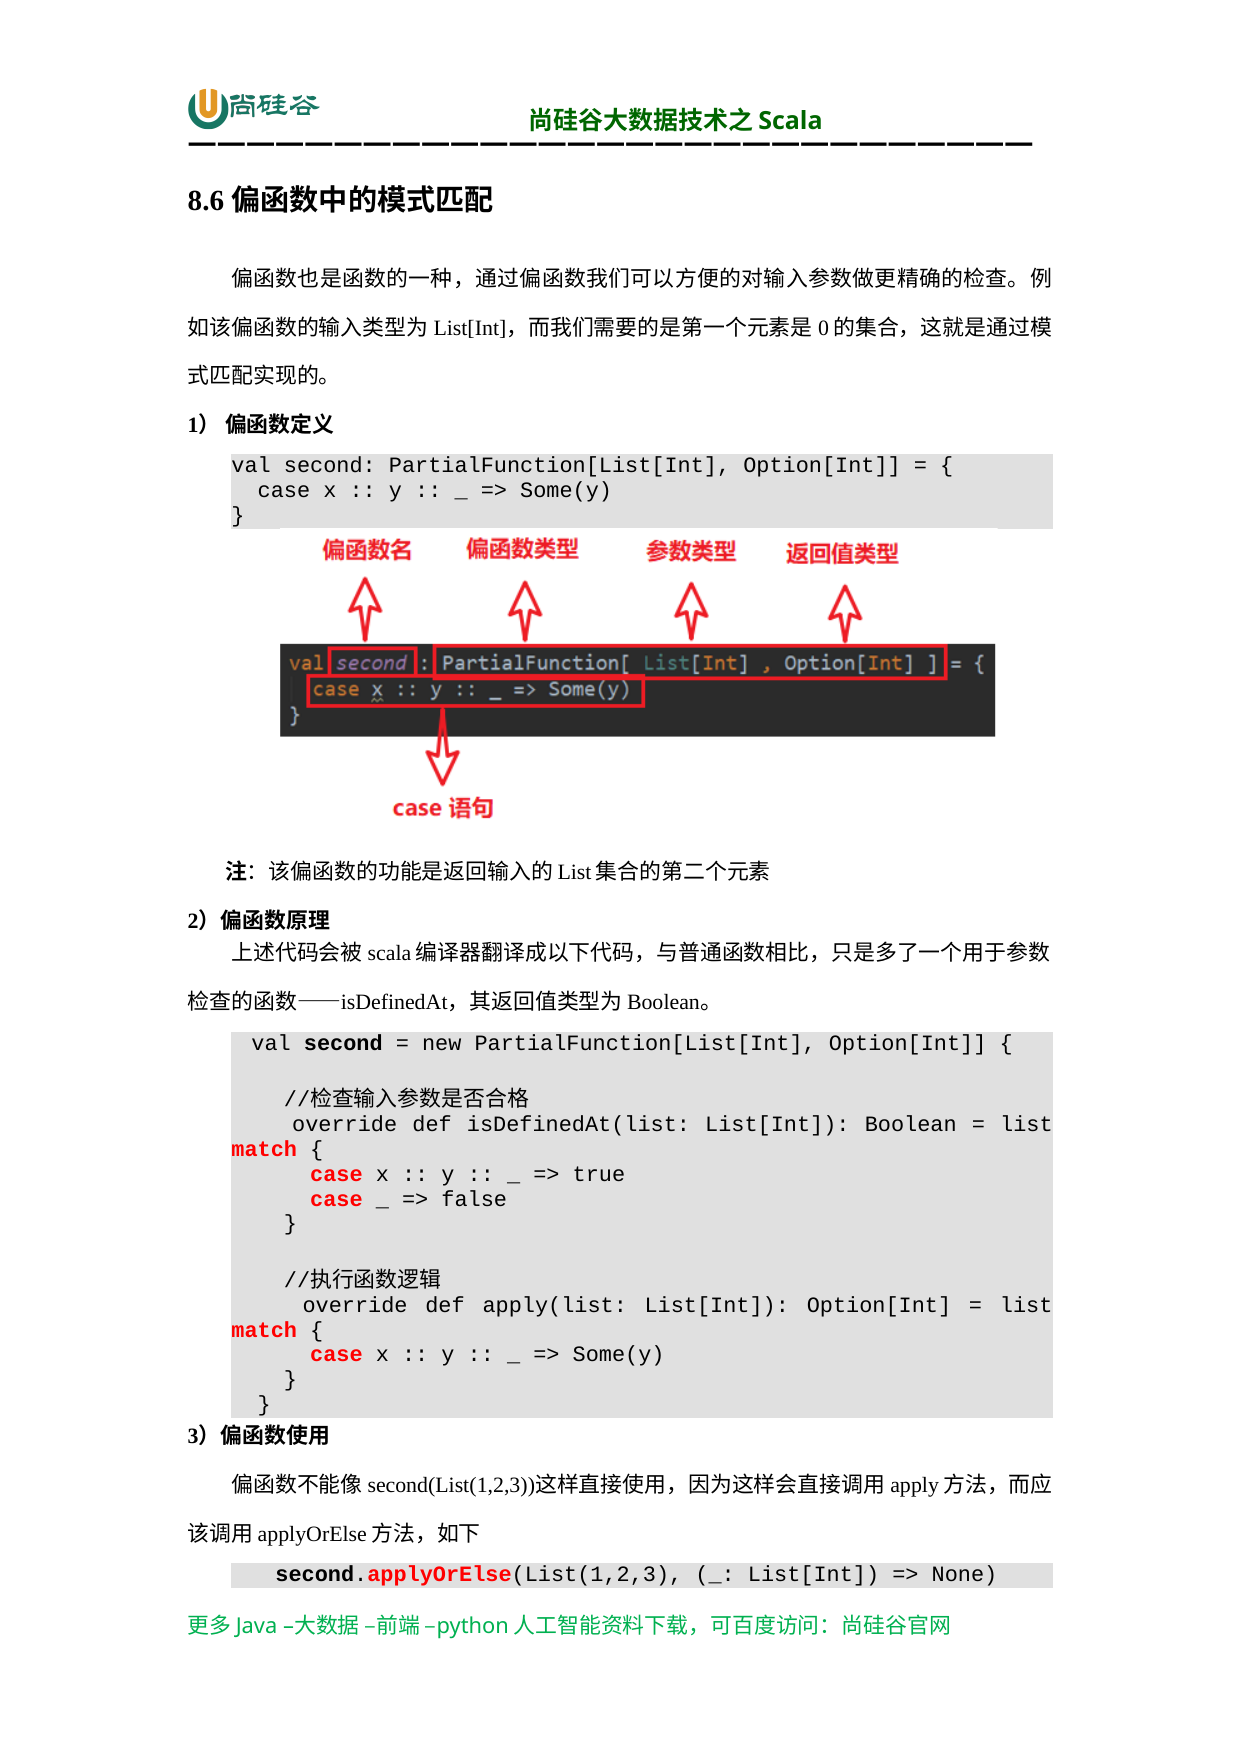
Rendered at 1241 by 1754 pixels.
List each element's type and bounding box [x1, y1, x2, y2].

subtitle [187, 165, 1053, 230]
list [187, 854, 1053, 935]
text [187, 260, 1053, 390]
picture [280, 528, 998, 826]
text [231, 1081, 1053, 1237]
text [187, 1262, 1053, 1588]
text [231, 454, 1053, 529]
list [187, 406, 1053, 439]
picture [187, 88, 321, 130]
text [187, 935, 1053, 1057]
